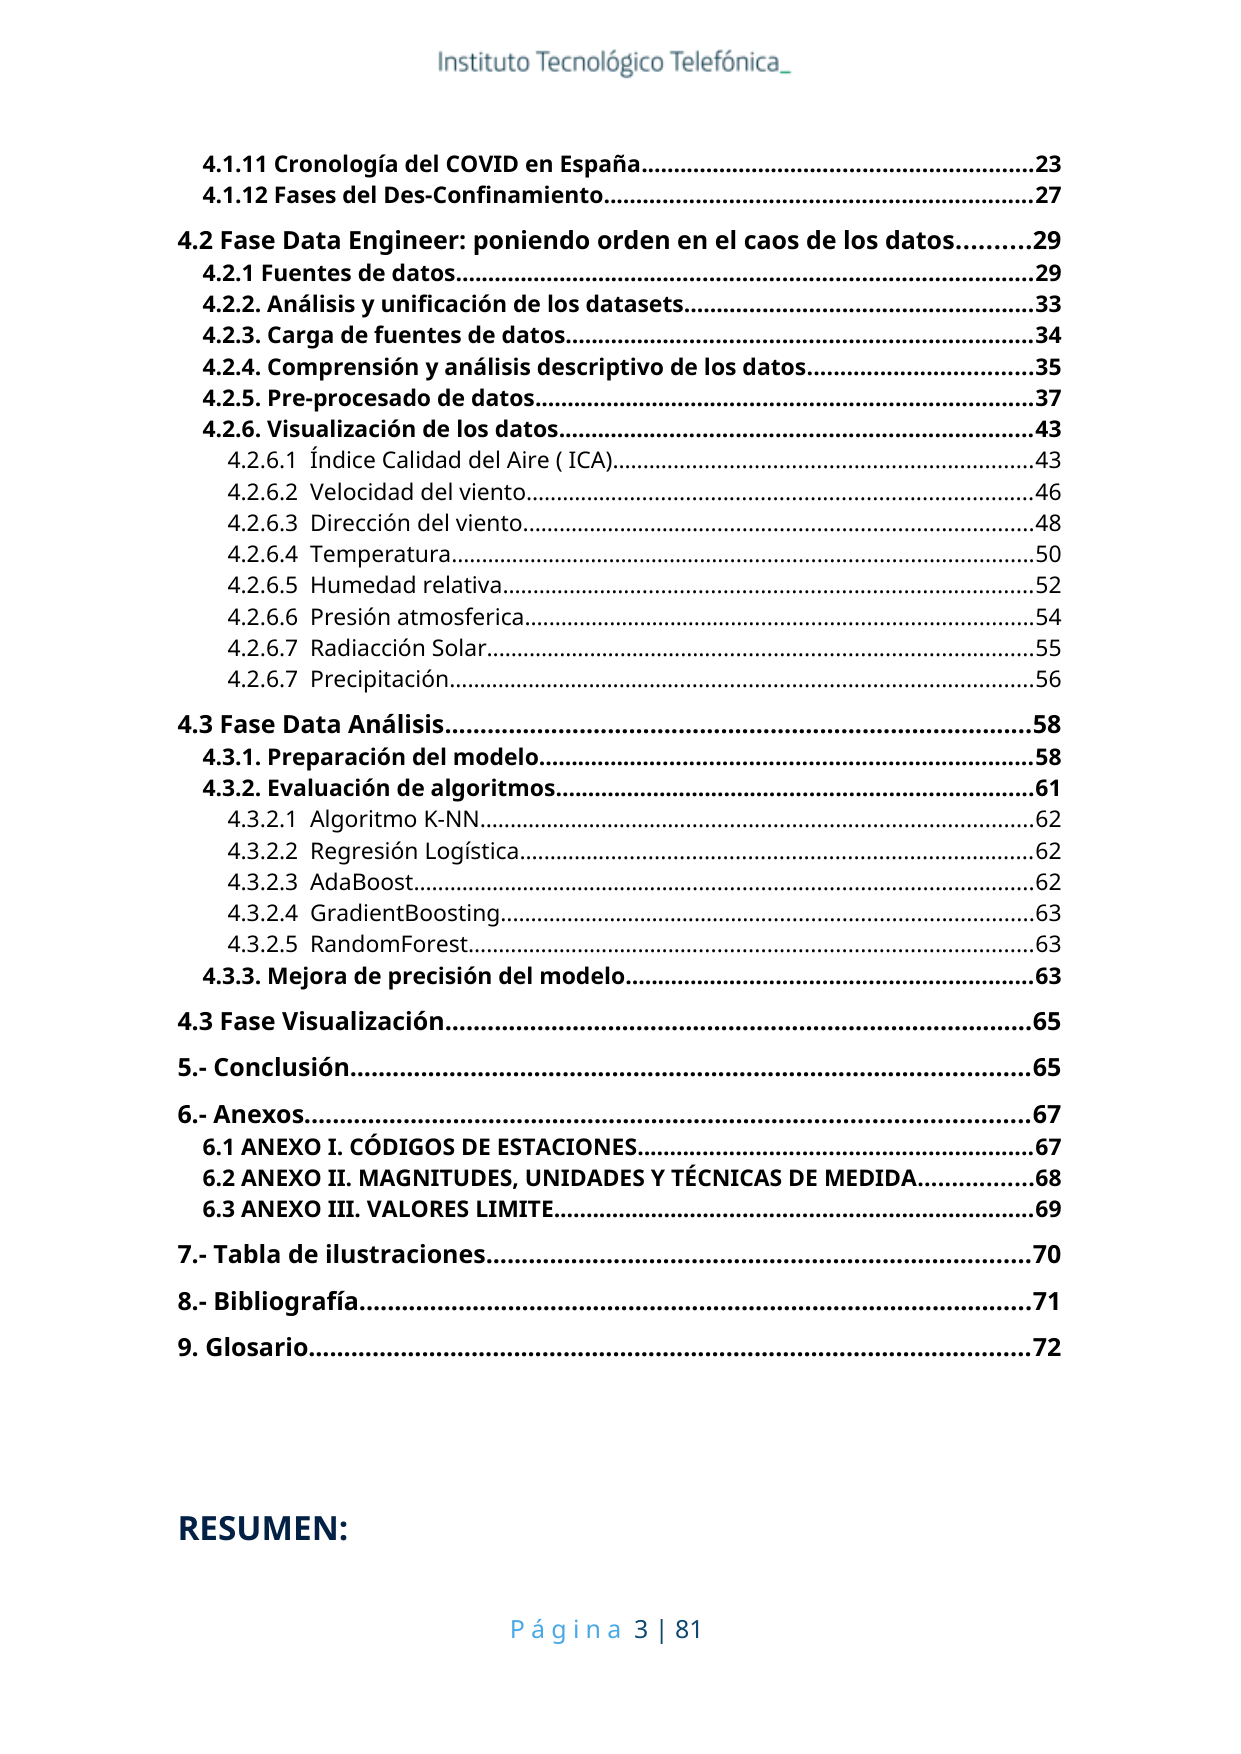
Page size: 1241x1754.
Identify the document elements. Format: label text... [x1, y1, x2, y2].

picture [433, 29, 807, 83]
subtitle RESUMEN: [177, 1505, 1063, 1550]
